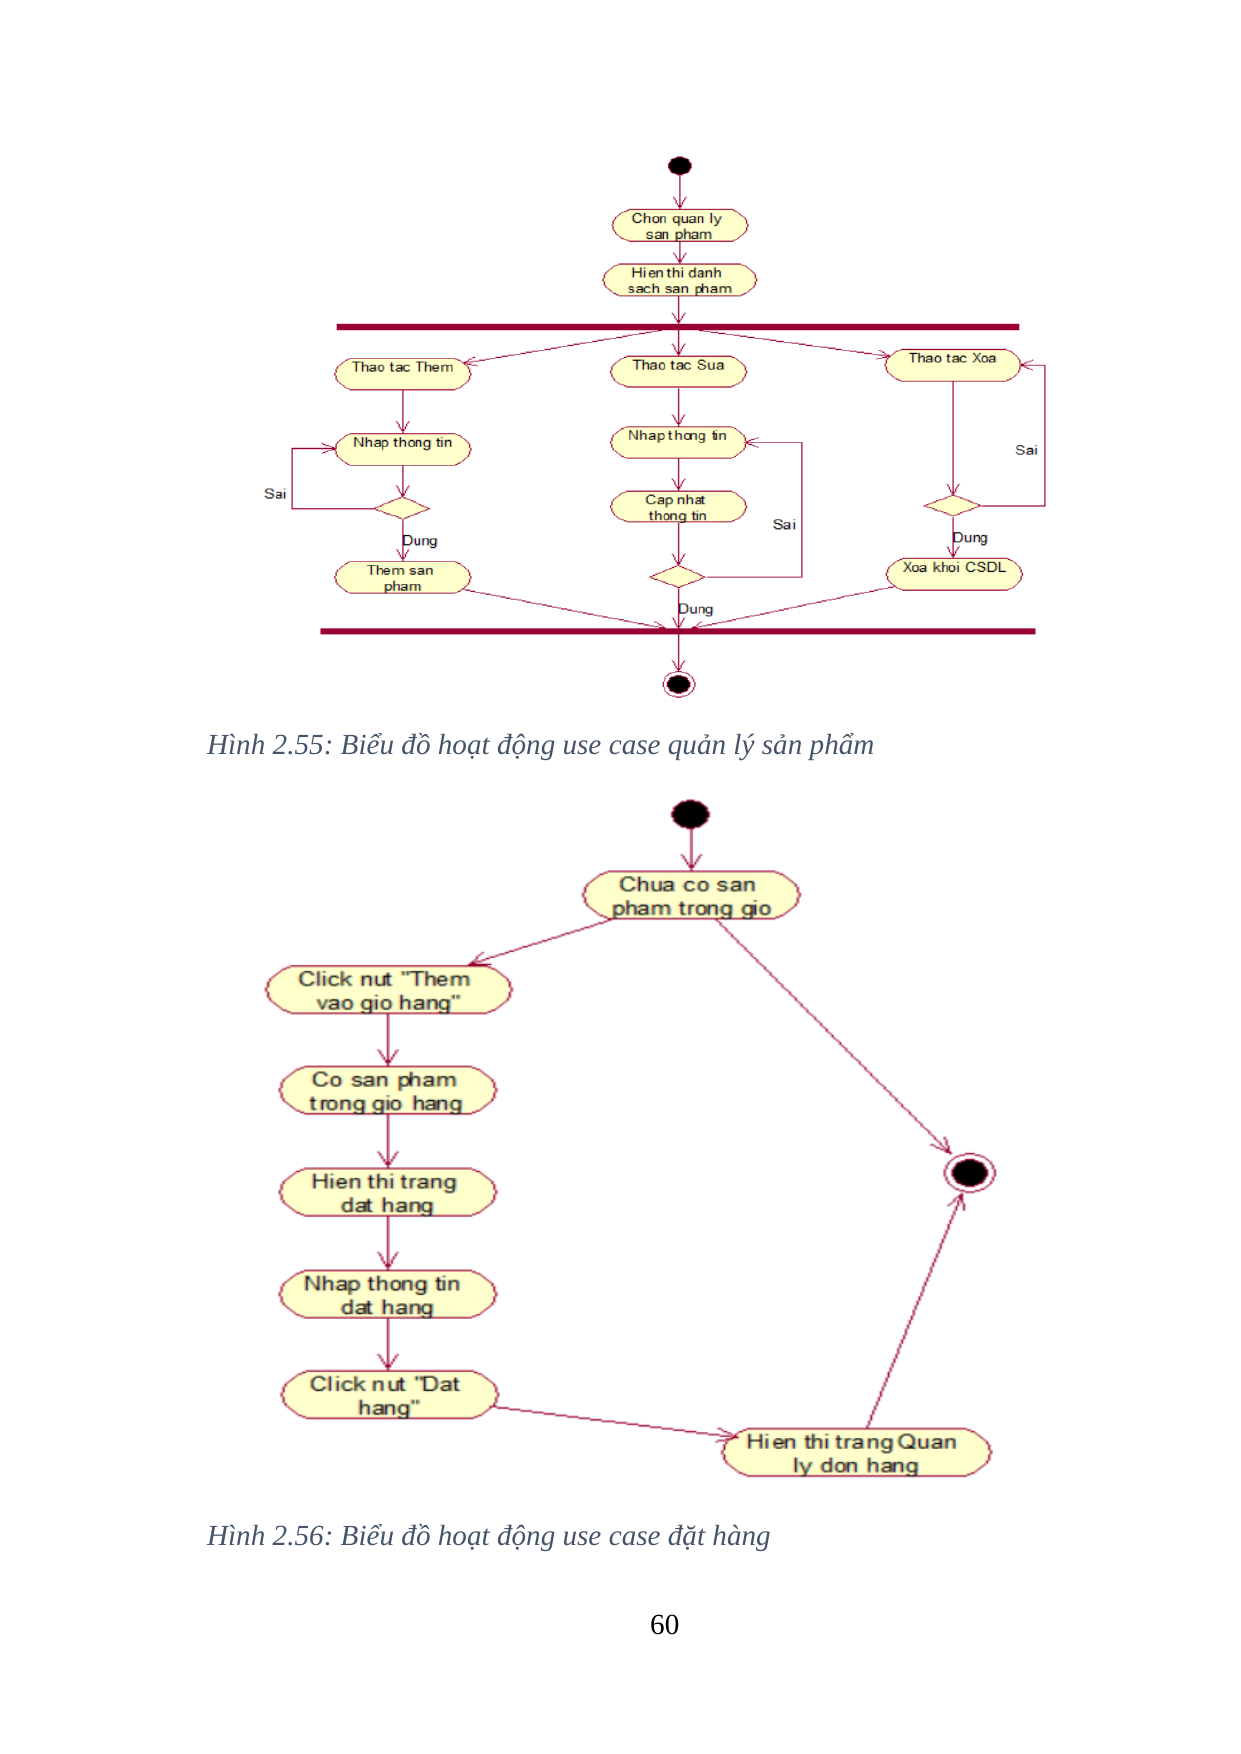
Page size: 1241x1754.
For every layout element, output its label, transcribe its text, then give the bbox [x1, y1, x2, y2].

picture [206, 147, 1123, 711]
picture [206, 777, 1123, 1501]
